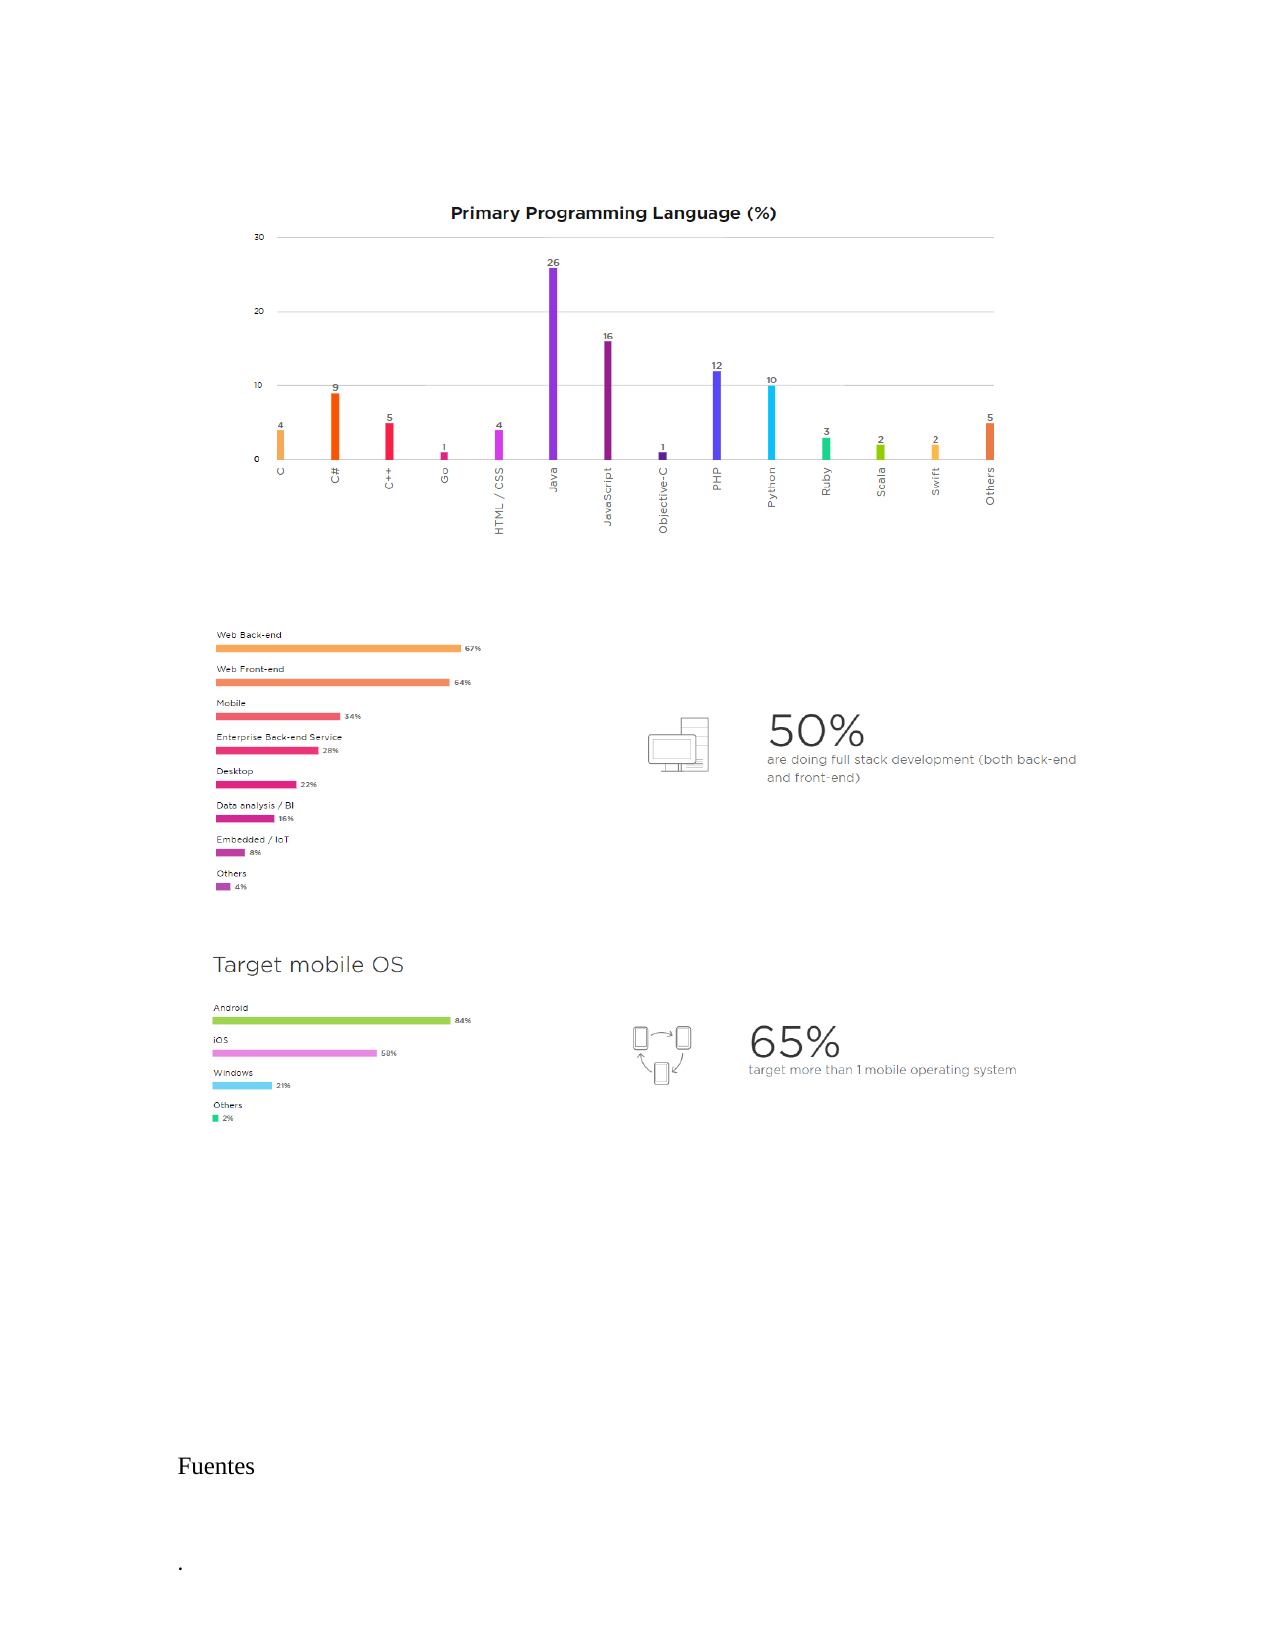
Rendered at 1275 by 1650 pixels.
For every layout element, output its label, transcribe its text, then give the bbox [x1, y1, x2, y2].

picture [177, 612, 1098, 914]
picture [177, 932, 1098, 1147]
text Fuentes [177, 1451, 1098, 1480]
picture [177, 147, 1098, 594]
